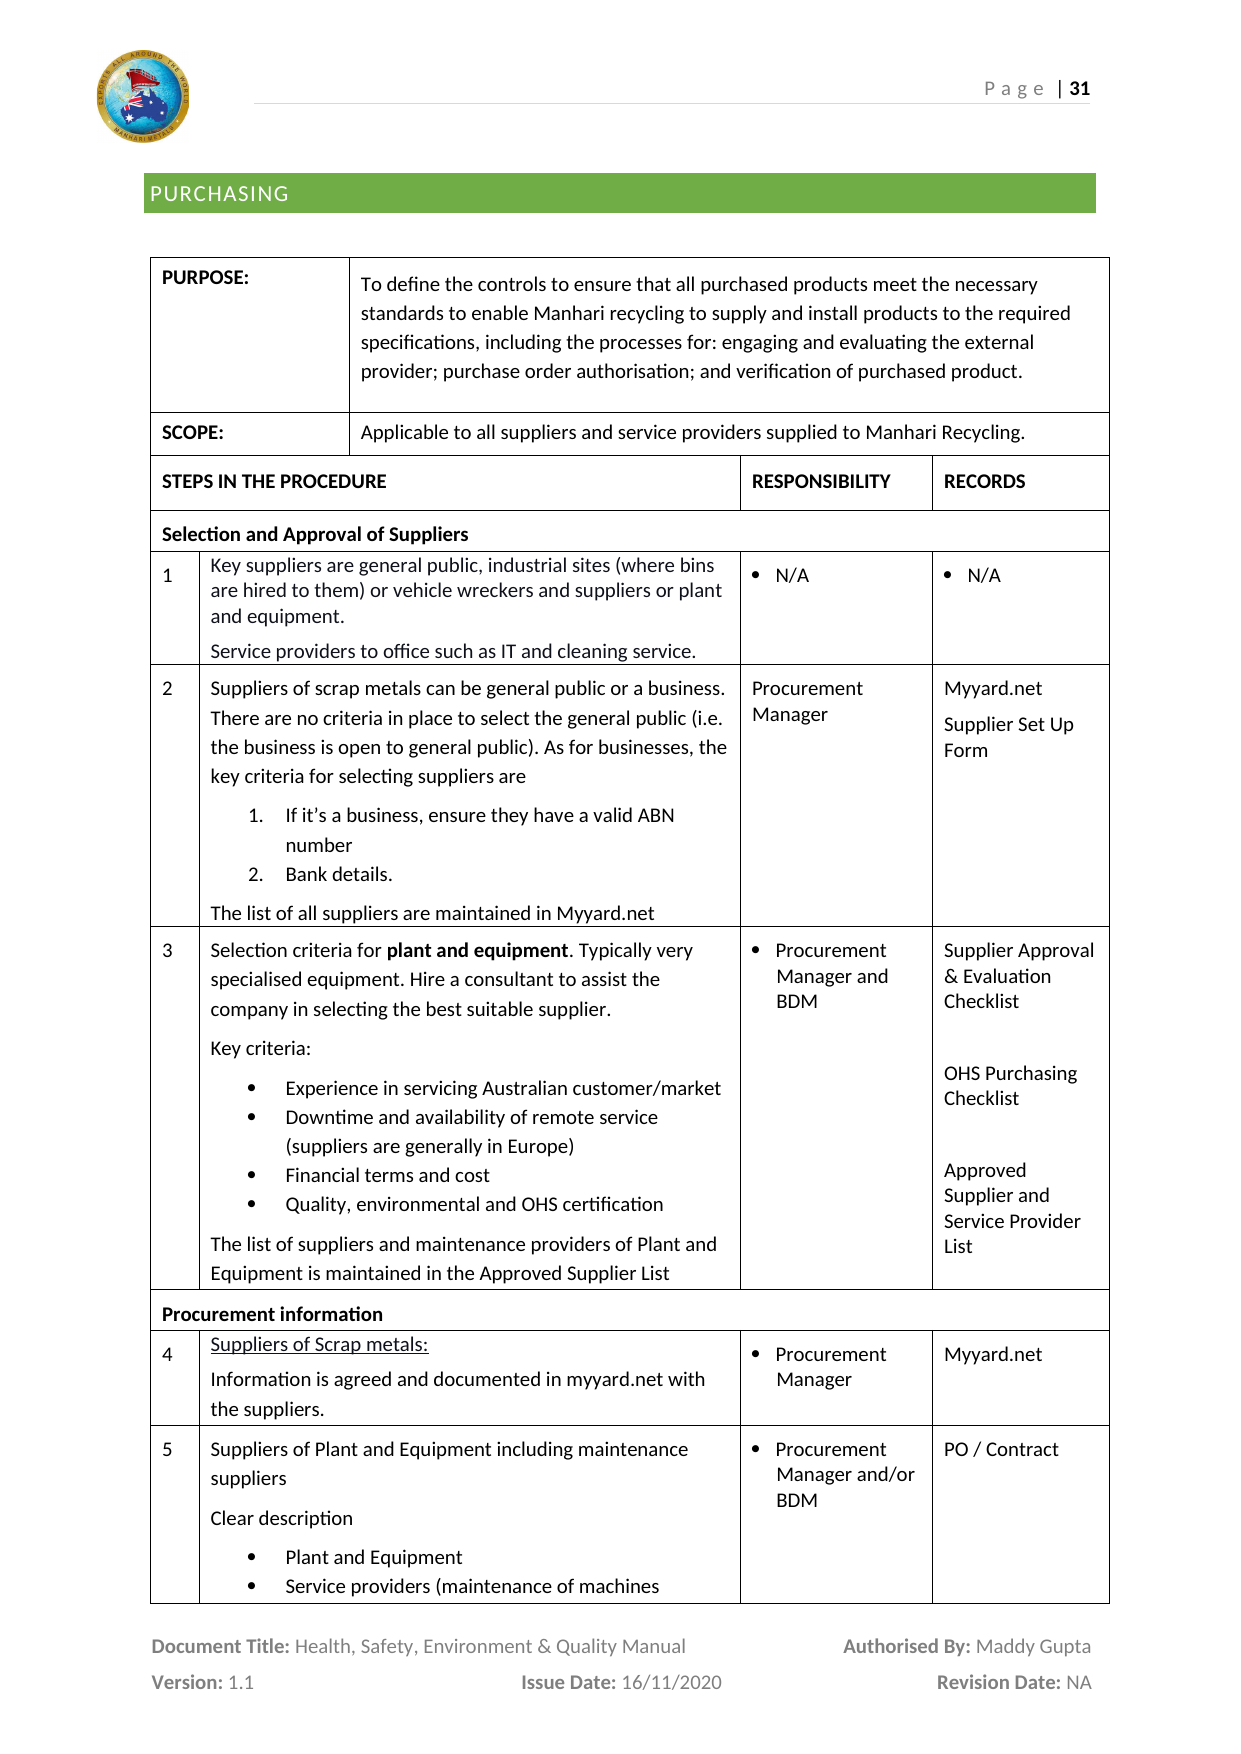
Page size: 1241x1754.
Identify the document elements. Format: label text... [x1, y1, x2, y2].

table_cell Applicable to all suppliers and service providers supplied to Manhari Recycling. [350, 413, 1109, 455]
table_cell Key suppliers are general public, industrial sites (where bins are hired to them) or vehicle wreckers and suppliers or plant and equipment. Service providers to office such as IT and cleaning service. [200, 552, 740, 664]
table_cell 4 [151, 1331, 199, 1425]
table_cell PO / Contract [933, 1426, 1109, 1603]
table_cell 1 [151, 552, 199, 664]
table_cell Procurement Manager and BDM [741, 927, 932, 1289]
table_cell Procurement Manager [741, 1331, 932, 1425]
table_cell Myyard.net [933, 1331, 1109, 1425]
table_cell SCOPE: [151, 413, 349, 455]
table_cell Procurement Manager and/or BDM [741, 1426, 932, 1603]
subtitle PURCHASING [150, 179, 1090, 207]
table_cell Supplier Approval & Evaluation Checklist OHS Purchasing Checklist Approved Supplier and Service Provider List [933, 927, 1109, 1289]
table_cell N/A [741, 552, 932, 664]
table_cell 3 [151, 927, 199, 1289]
table_cell Suppliers of scrap metals can be general public or a business. There are no criteria in place to select the general public (i.e. the business is open to general public). As for businesses, the key criteria for selecting suppliers are If it’s a business, ensure they have a valid ABN number Bank details. The list of all suppliers are maintained in Myyard.net [200, 665, 740, 926]
table_cell Procurement Manager [741, 665, 932, 926]
table_cell 2 [151, 665, 199, 926]
table_header To define the controls to ensure that all purchased products meet the necessary standards to enable Manhari recycling to supply and install products to the required specifications, including the processes for: engaging and evaluating the external provider; purchase order authorisation; and verification of purchased product. [350, 258, 1109, 412]
table_header PURPOSE: [151, 258, 349, 412]
table_cell STEPS IN THE PROCEDURE [151, 456, 740, 510]
table_cell RECORDS [933, 456, 1109, 510]
table_cell N/A [933, 552, 1109, 664]
table_cell Procurement information [151, 1290, 1109, 1330]
table_cell 5 [151, 1426, 199, 1603]
table_cell Suppliers of Scrap metals: Information is agreed and documented in myyard.net with the suppliers. [200, 1331, 740, 1425]
table_cell Suppliers of Plant and Equipment including maintenance suppliers Clear description Plant and Equipment Service providers (maintenance of machines [200, 1426, 740, 1603]
table_cell Selection and Approval of Suppliers [151, 511, 1109, 551]
table_cell Myyard.net Supplier Set Up Form [933, 665, 1109, 926]
table_cell RESPONSIBILITY [741, 456, 932, 510]
table_cell Selection criteria for plant and equipment. Typically very specialised equipment. Hire a consultant to assist the company in selecting the best suitable supplier. Key criteria: Experience in servicing Australian customer/market Downtime and availability of remote service (suppliers are generally in Europe) Financial terms and cost Quality, environmental and OHS certification The list of suppliers and maintenance providers of Plant and Equipment is maintained in the Approved Supplier List [200, 927, 740, 1289]
